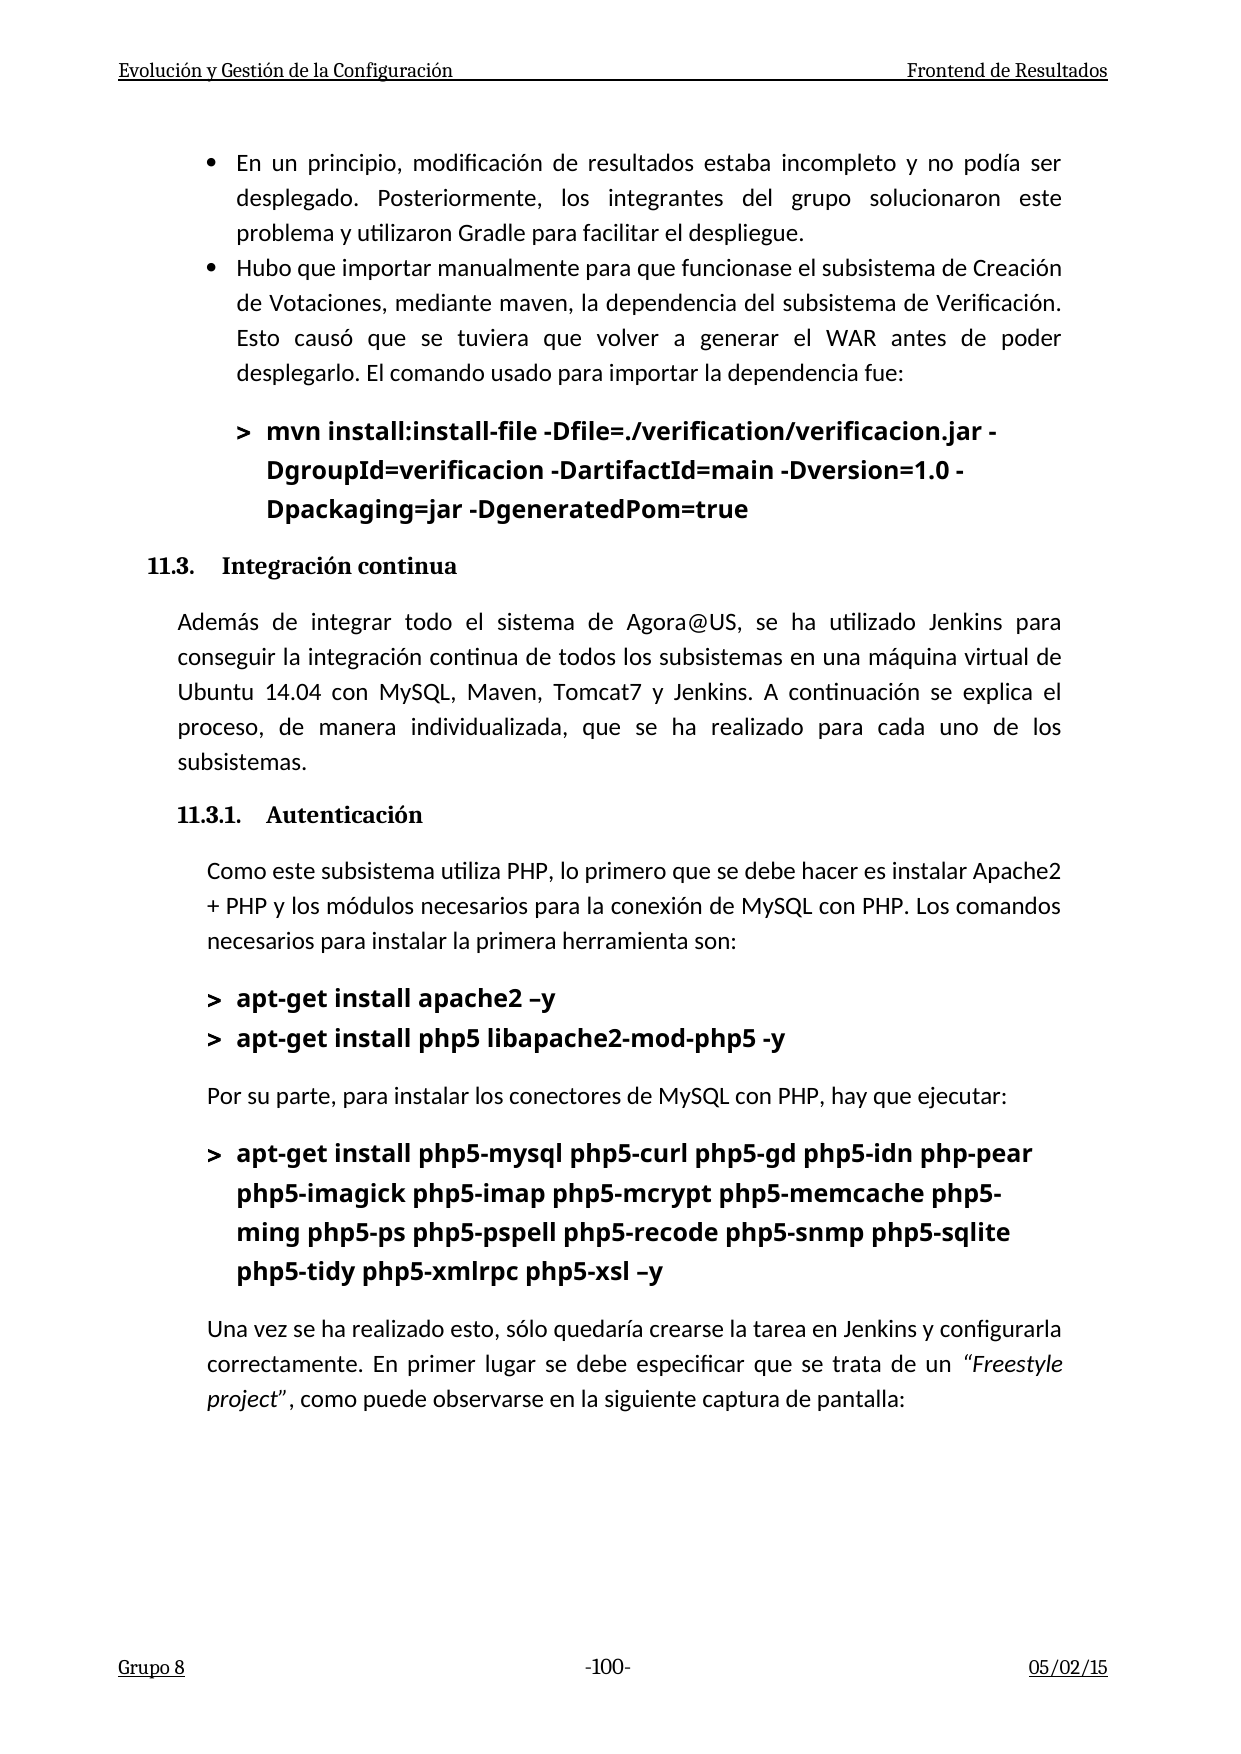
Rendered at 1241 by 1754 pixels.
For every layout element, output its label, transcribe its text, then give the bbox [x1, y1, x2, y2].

list mvn install:install-file -Dfile=./verification/verificacion.jar -DgroupId=verificacion -DartifactId=main -Dversion=1.0 -Dpackaging=jar -DgeneratedPom=true [236, 413, 1063, 526]
list Autenticación [177, 801, 1063, 830]
list apt-get install php5-mysql php5-curl php5-gd php5-idn php-pear php5-imagick php5-imap php5-mcrypt php5-memcache php5-ming php5-ps php5-pspell php5-recode php5-snmp php5-sqlite php5-tidy php5-xmlrpc php5-xsl –y [207, 1136, 1063, 1288]
text Una vez se ha realizado esto, sólo quedaría crearse la tarea en Jenkins y configurarla correctamente. En primer lugar se debe especificar que se trata de un “Freestyle project”, como puede observarse en la siguiente captura de pantalla: [207, 1314, 1063, 1414]
list apt-get install php5 libapache2-mod-php5 -y [207, 1020, 1063, 1054]
list En un principio, modificación de resultados estaba incompleto y no podía ser desplegado. Posteriormente, los integrantes del grupo solucionaron este problema y utilizaron Gradle para facilitar el despliegue. [207, 148, 1063, 248]
list apt-get install apache2 –y [207, 981, 1063, 1015]
list Integración continua [148, 552, 1063, 581]
text Además de integrar todo el sistema de Agora@US, se ha utilizado Jenkins para conseguir la integración continua de todos los subsistemas en una máquina virtual de Ubuntu 14.04 con MySQL, Maven, Tomcat7 y Jenkins. A continuación se explica el proceso, de manera individualizada, que se ha realizado para cada uno de los subsistemas. [177, 606, 1063, 776]
text Como este subsistema utiliza PHP, lo primero que se debe hacer es instalar Apache2 + PHP y los módulos necesarios para la conexión de MySQL con PHP. Los comandos necesarios para instalar la primera herramienta son: [207, 855, 1063, 956]
list Hubo que importar manualmente para que funcionase el subsistema de Creación de Votaciones, mediante maven, la dependencia del subsistema de Verificación. Esto causó que se tuviera que volver a generar el WAR antes de poder desplegarlo. El comando usado para importar la dependencia fue: [207, 253, 1063, 388]
text Por su parte, para instalar los conectores de MySQL con PHP, hay que ejecutar: [207, 1080, 1063, 1111]
